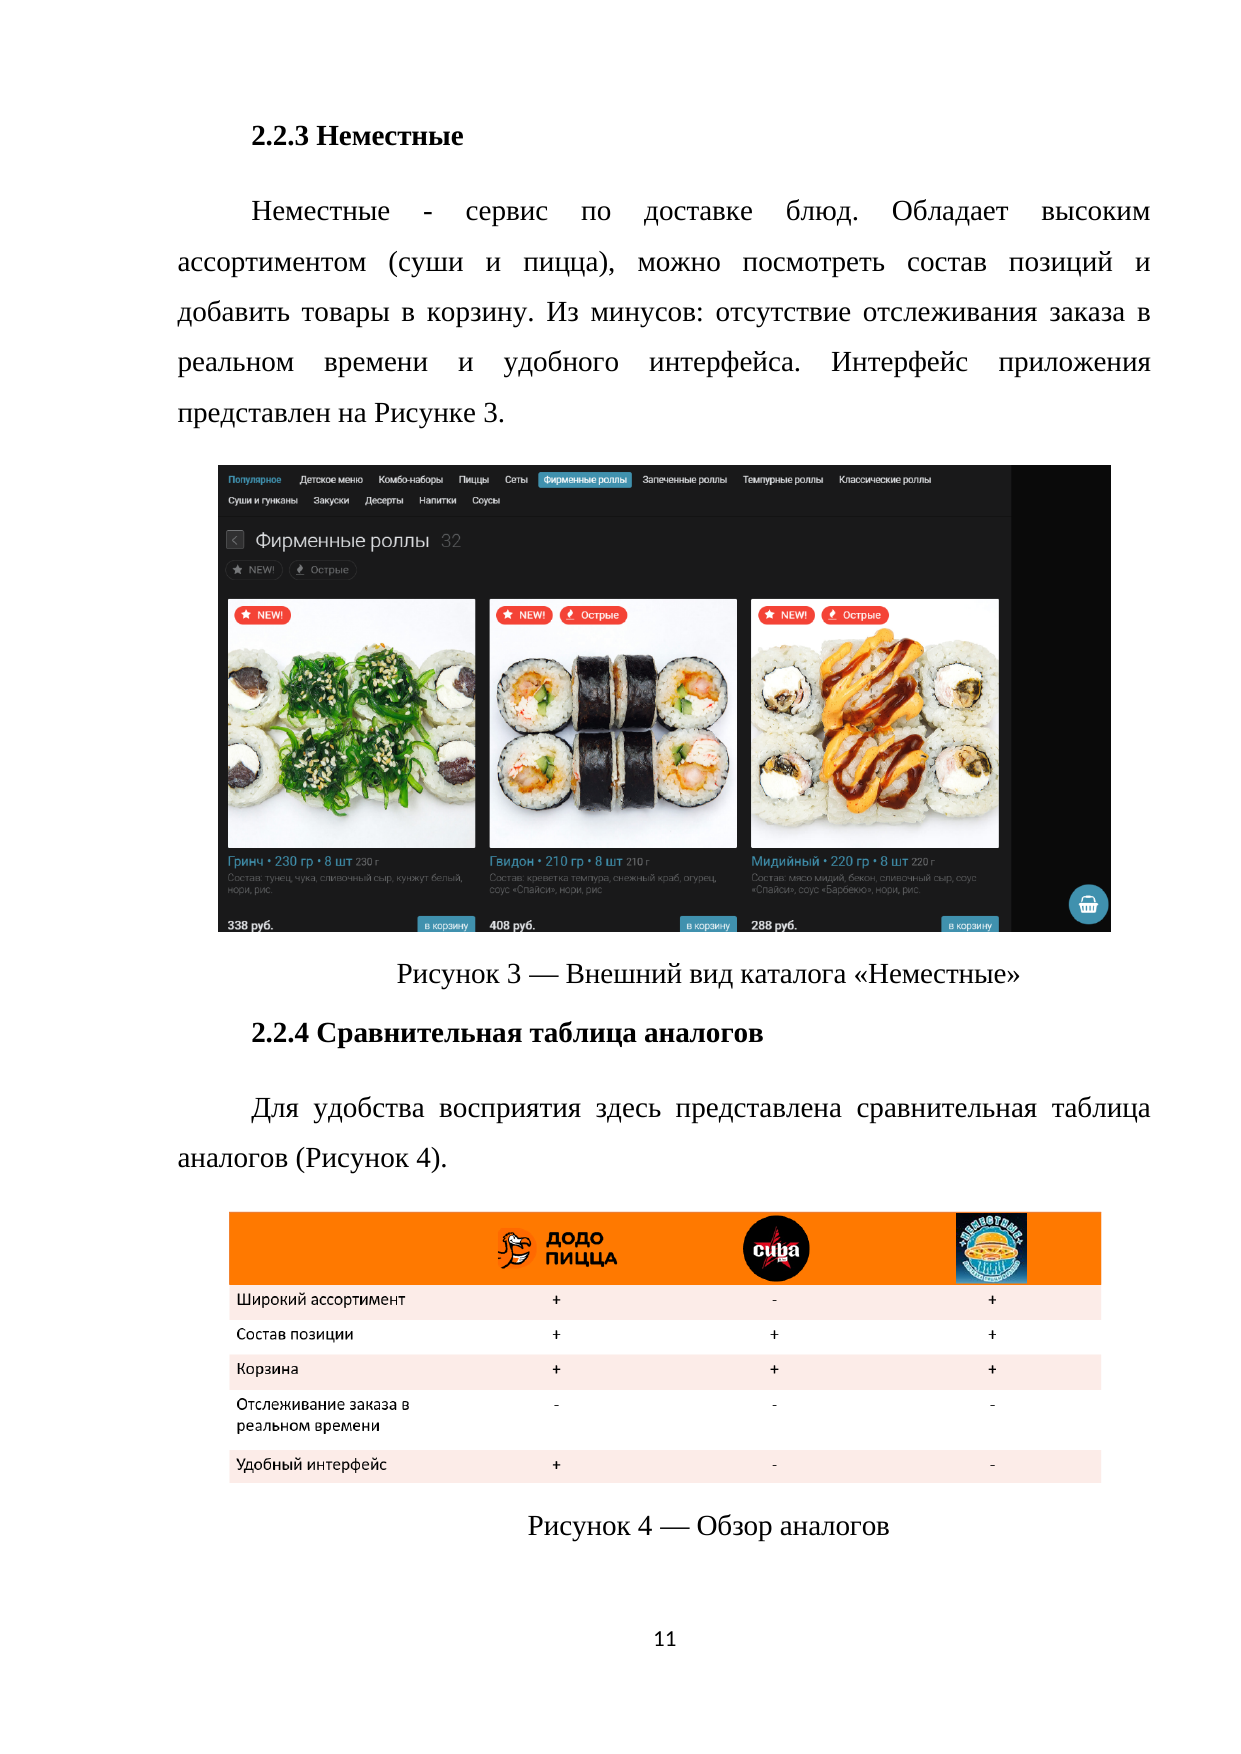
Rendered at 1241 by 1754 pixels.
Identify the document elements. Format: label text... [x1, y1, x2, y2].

picture [218, 465, 1111, 932]
text — Внешний вид каталога «Неместные» [214, 956, 1152, 990]
text Неместные [177, 118, 1152, 152]
text Сравнительная таблица аналогов [177, 1015, 1152, 1048]
text — Обзор аналогов [214, 1508, 1152, 1541]
text Для удобства восприятия здесь представлена сравнительная таблица аналогов (Рисунок 4). [177, 1090, 1152, 1174]
picture [227, 1211, 1102, 1483]
text Неместные - сервис по доставке блюд. Обладает высоким ассортиментом (суши и пицца), можно посмотреть состав позиций и добавить товары в корзину. Из минусов: отсутствие отслеживания заказа в реальном времени и удобного интерфейса. Интерфейс приложения представлен на Рисунке 3. [177, 193, 1152, 428]
